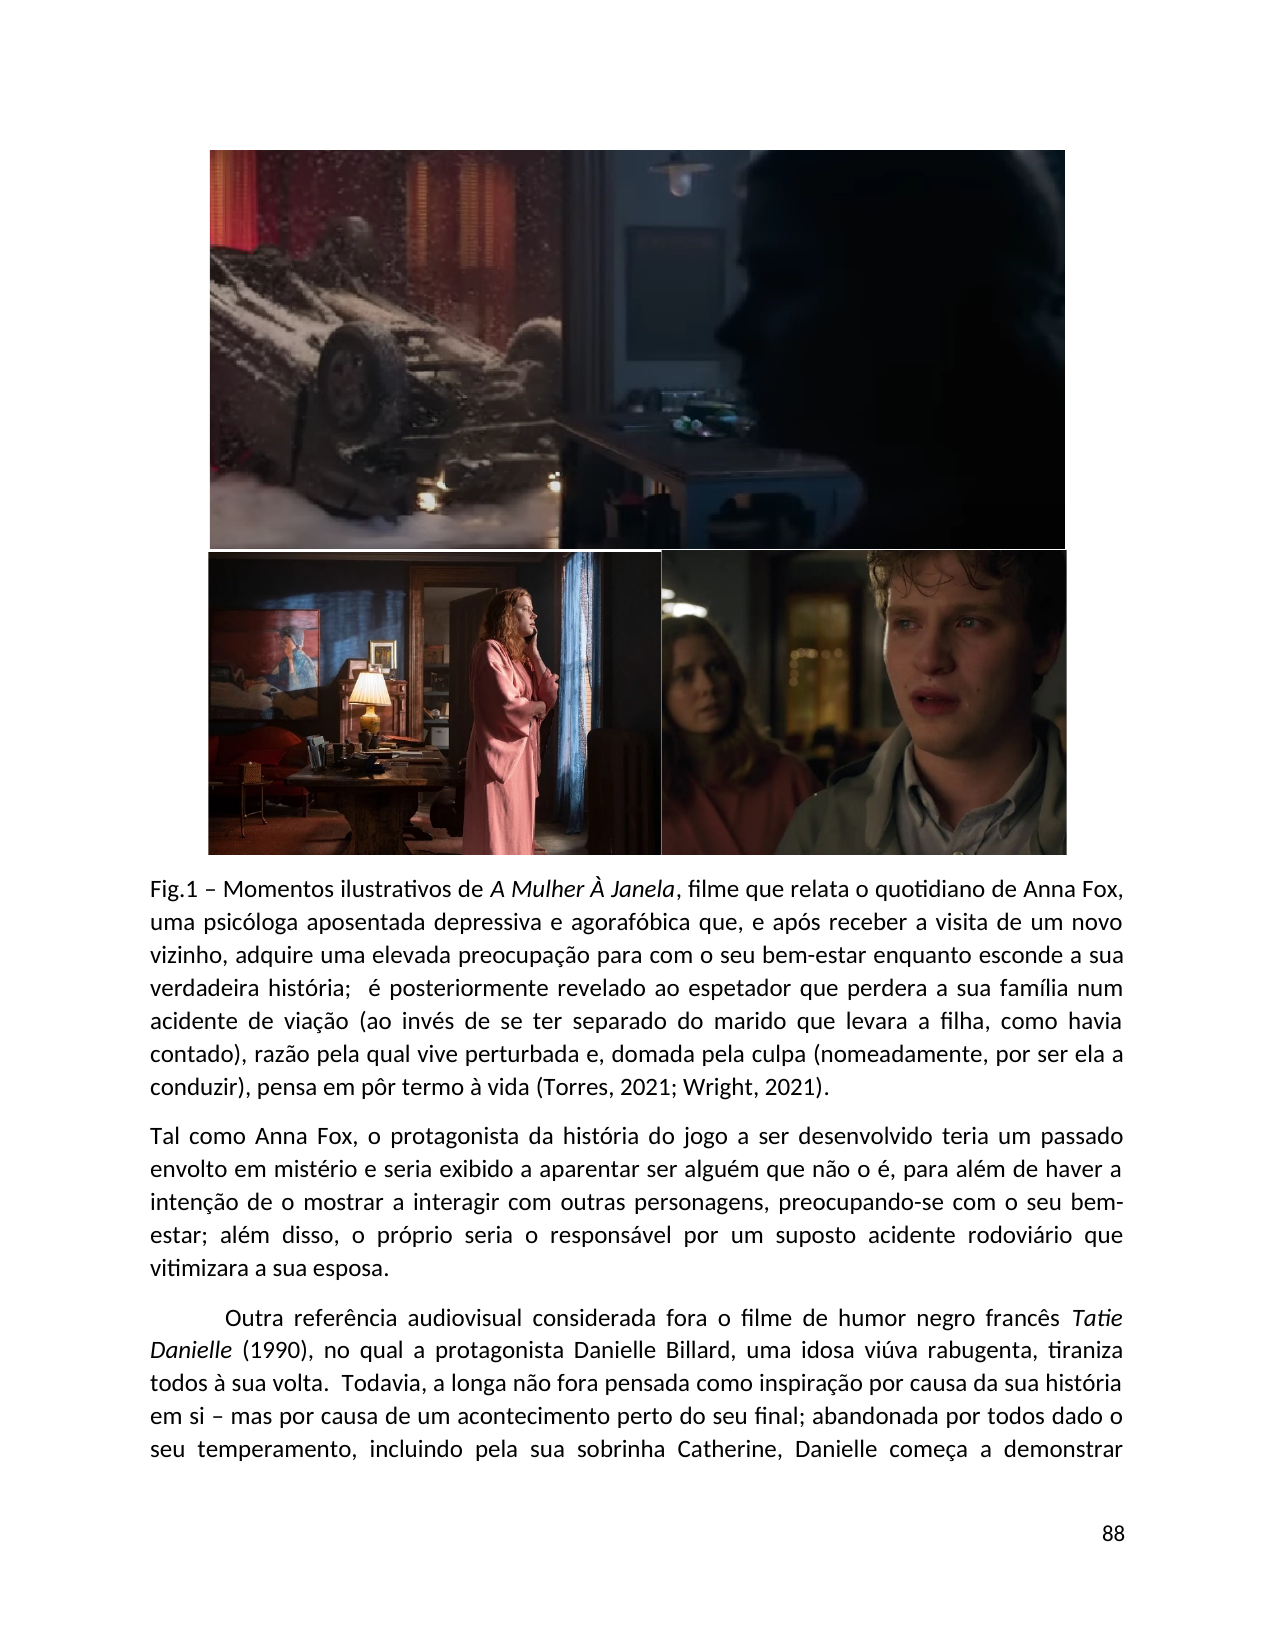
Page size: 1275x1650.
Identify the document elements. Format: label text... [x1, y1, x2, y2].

picture [209, 150, 1065, 549]
picture [208, 550, 1067, 855]
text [150, 1302, 1125, 1464]
text Tal como Anna Fox, o protagonista da história do jogo a ser desenvolvido teria um passado envolto em mistério e seria exibido a aparentar ser alguém que não o é, para além de haver a intenção de o mostrar a interagir com outras personagens, preocupando-se com o seu bem-estar; além disso, o próprio seria o responsável por um suposto acidente rodoviário que vitimizara a sua esposa. [150, 1120, 1125, 1283]
text Fig.1 – Momentos ilustrativos de A Mulher À Janela, filme que relata o quotidiano de Anna Fox, uma psicóloga aposentada depressiva e agorafóbica que, e após receber a visita de um novo vizinho, adquire uma elevada preocupação para com o seu bem-estar enquanto esconde a sua verdadeira história; é posteriormente revelado ao espetador que perdera a sua família num acidente de viação (ao invés de se ter separado do marido que levara a filha, como havia contado), razão pela qual vive perturbada e, domada pela culpa (nomeadamente, por ser ela a conduzir), pensa em pôr termo à vida (Torres, 2021; Wright, 2021). [150, 873, 1125, 1101]
